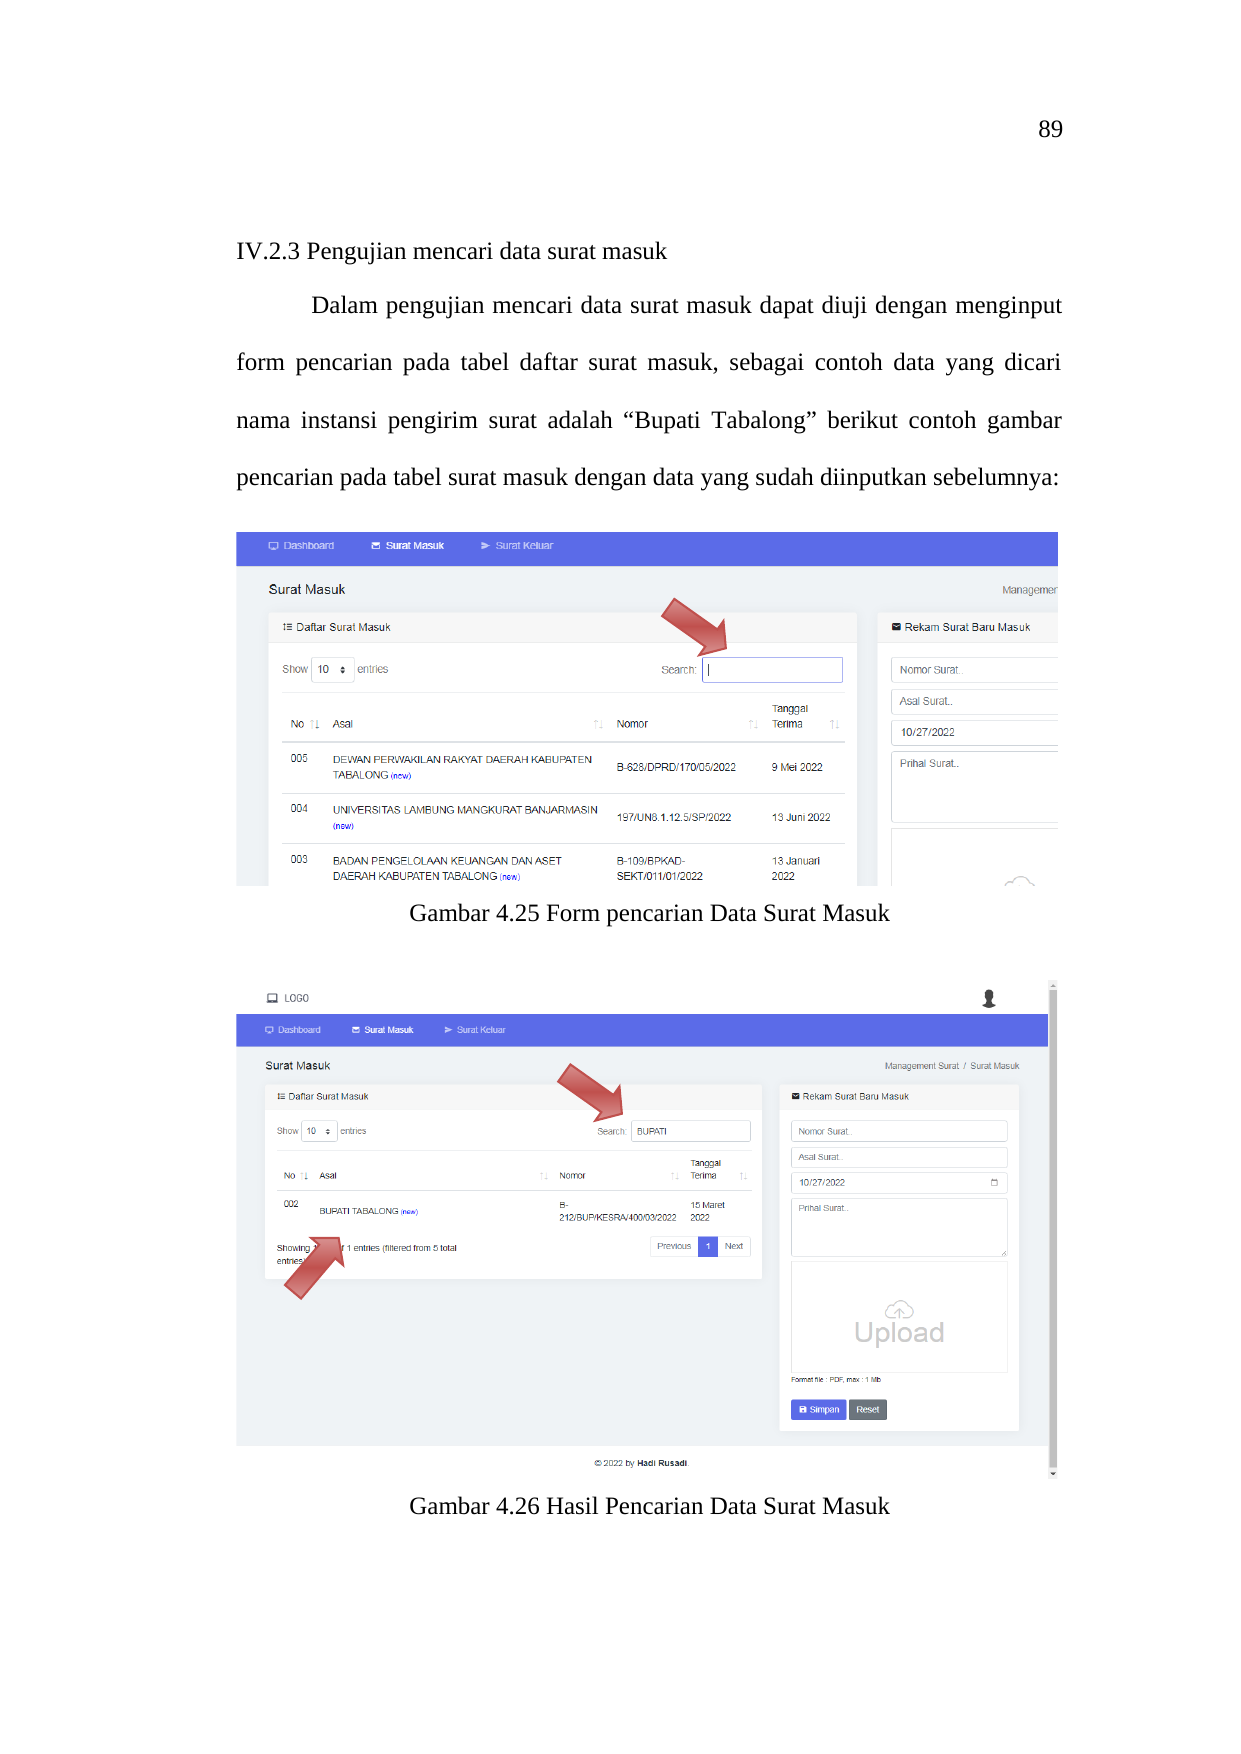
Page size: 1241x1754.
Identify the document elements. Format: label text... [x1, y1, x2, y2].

picture [236, 980, 1058, 1479]
text Dalam pengujian mencari data surat masuk dapat diuji dengan menginput form pencarian pada tabel daftar surat masuk, sebagai contoh data yang dicari nama instansi pengirim surat adalah “Bupati Tabalong” berikut contoh gambar pencarian pada tabel surat masuk dengan data yang sudah diinputkan sebelumnya: [236, 290, 1063, 491]
text Gambar 4.25 Form pencarian Data Surat Masuk [236, 898, 1063, 926]
subtitle Pengujian mencari data surat masuk [236, 236, 1063, 265]
text Gambar 4.26 Hasil Pencarian Data Surat Masuk [236, 1491, 1063, 1520]
picture [236, 532, 1058, 886]
